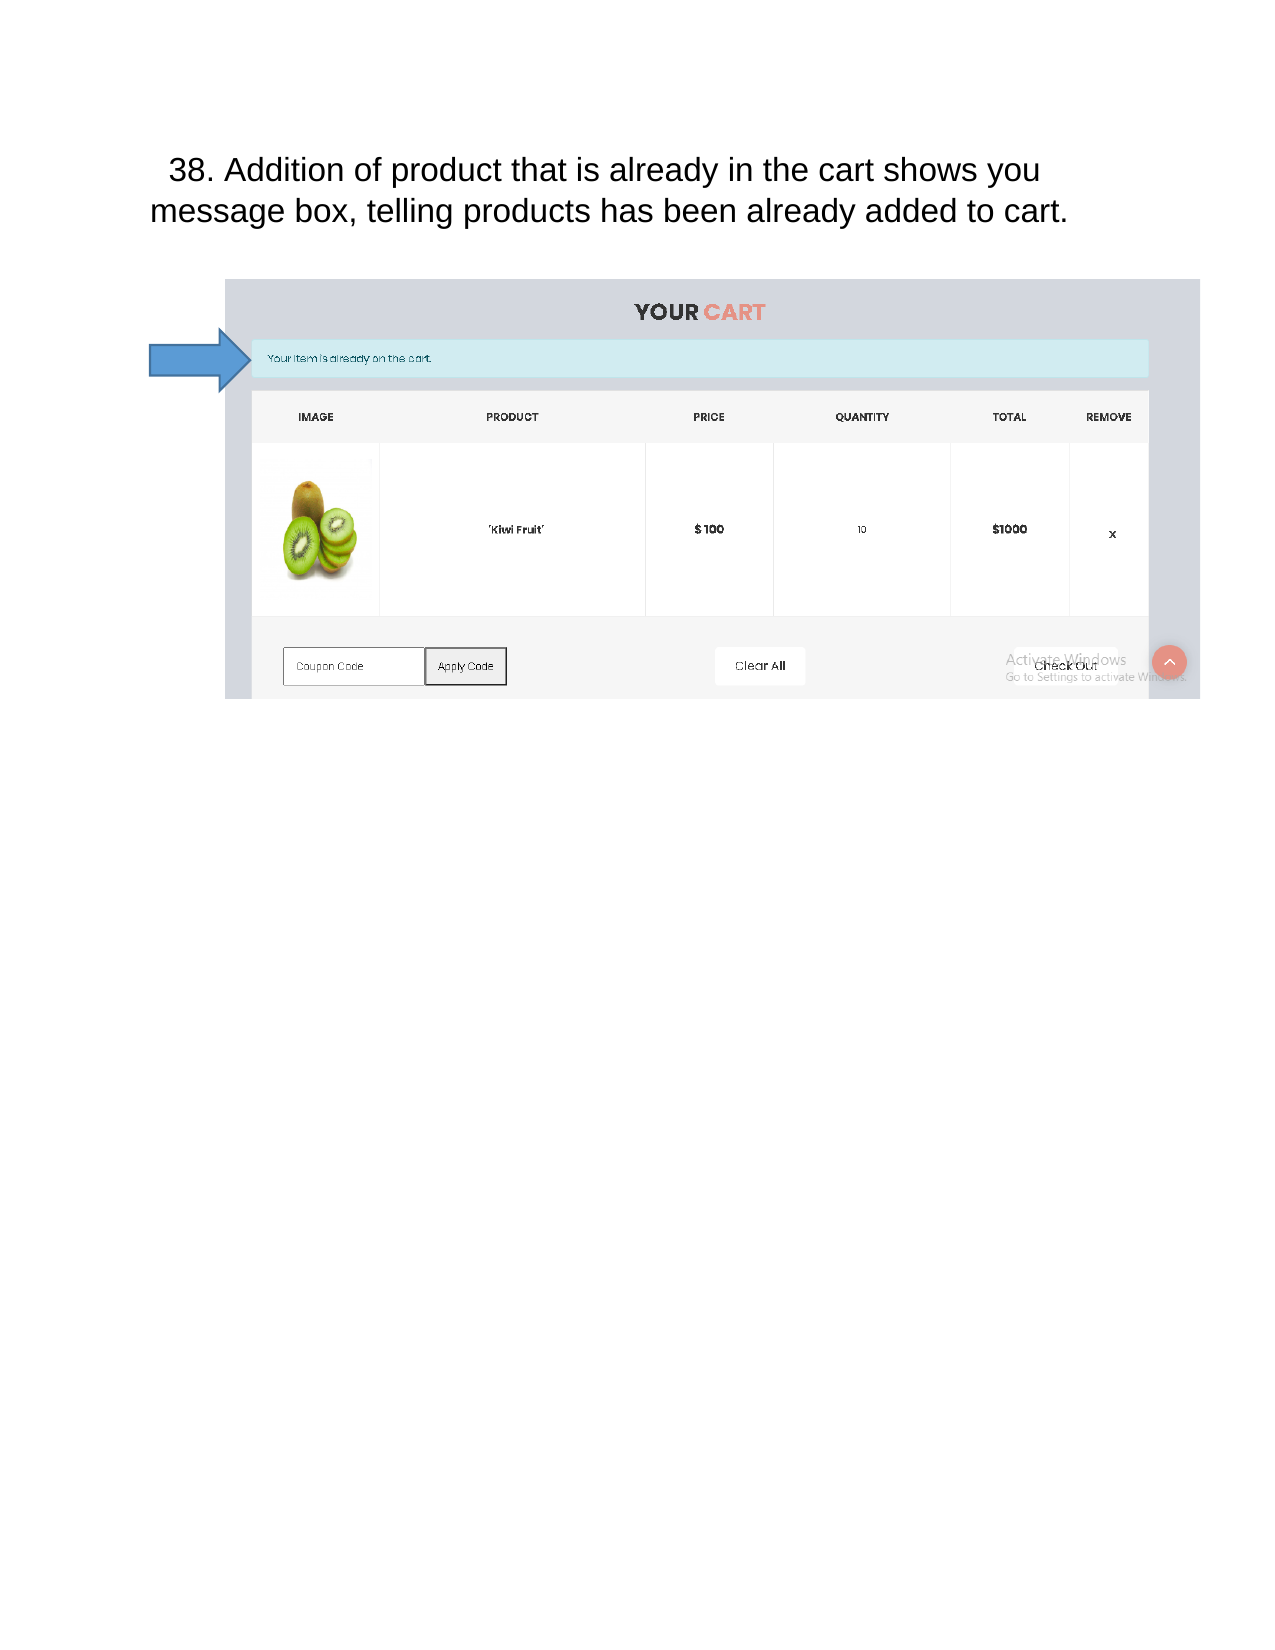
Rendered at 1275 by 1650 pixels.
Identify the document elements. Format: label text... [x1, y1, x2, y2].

picture [225, 279, 1200, 699]
text 38. Addition of product that is already in the cart shows you message box, telling products has been already added to cart. [150, 150, 1125, 230]
